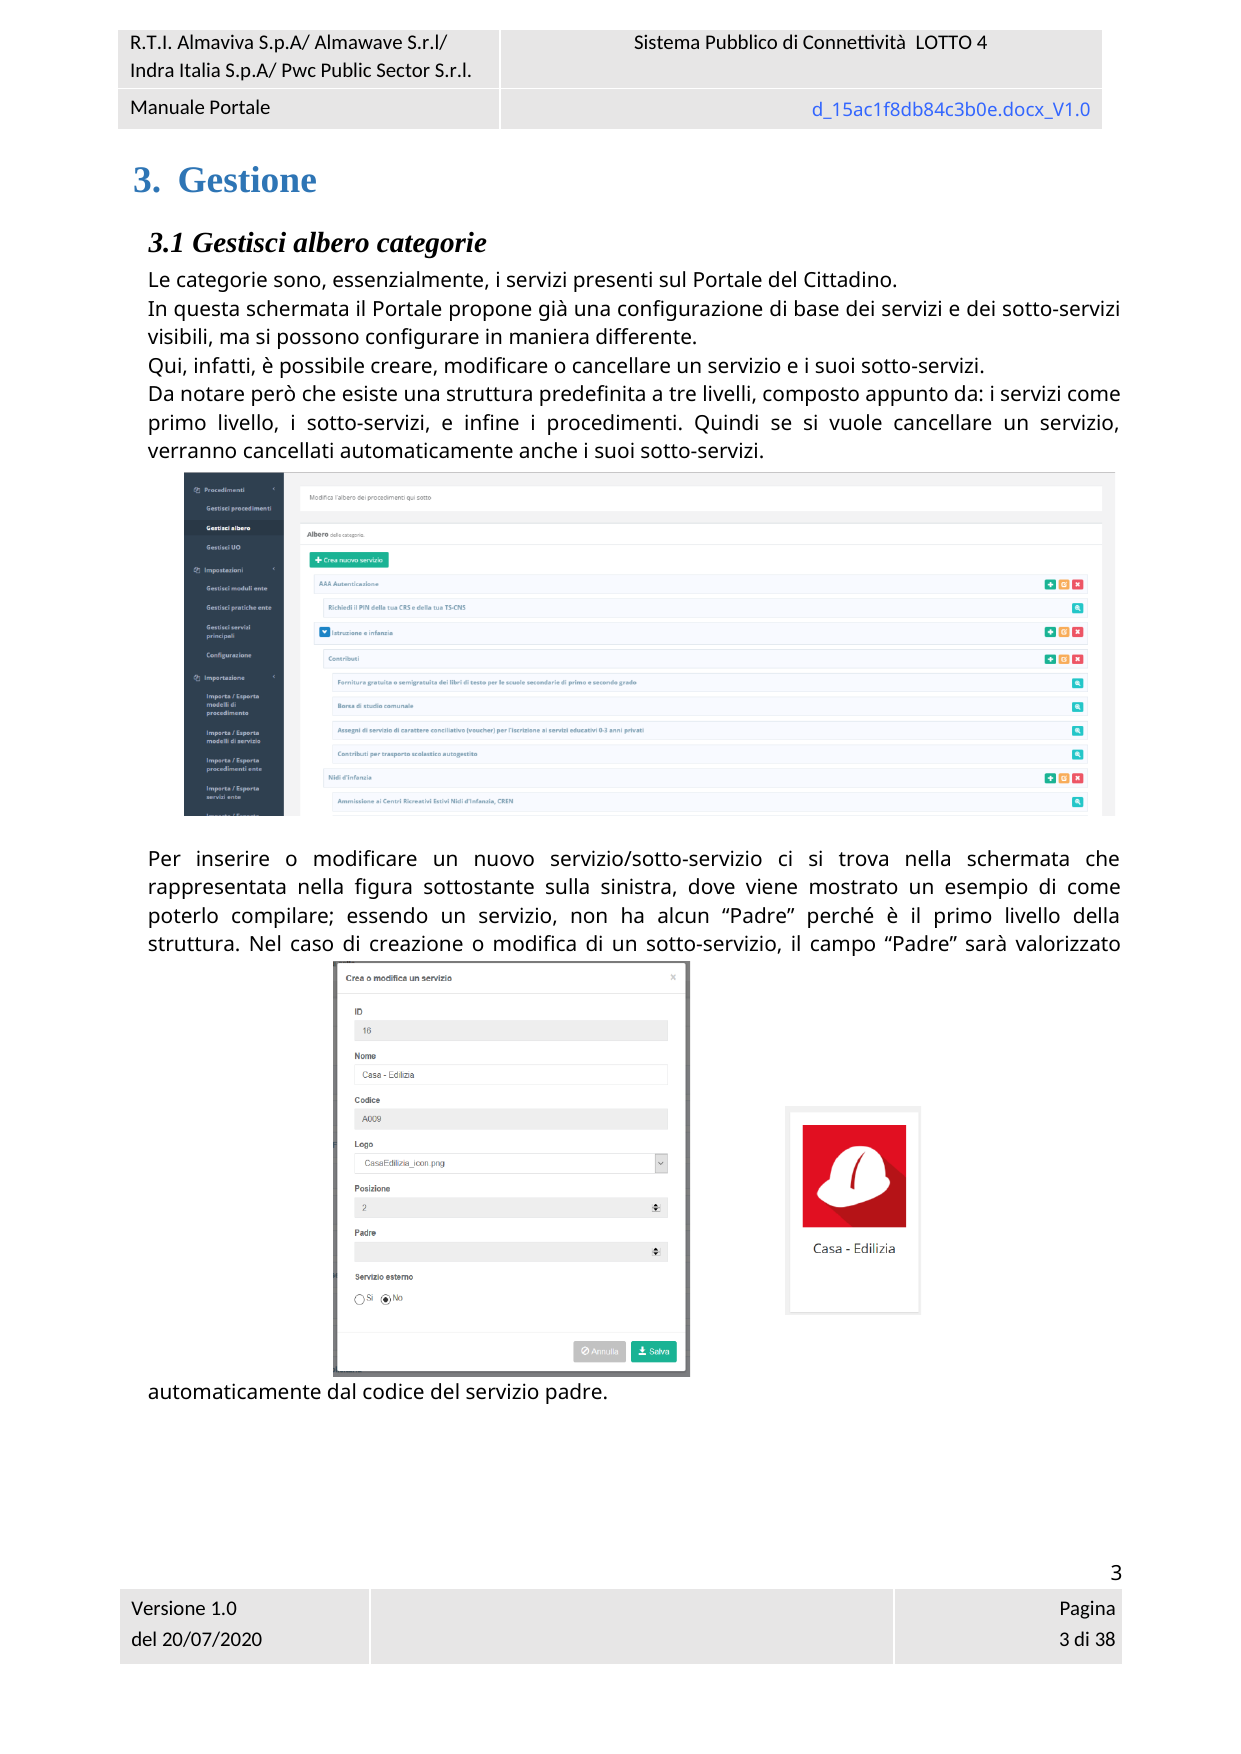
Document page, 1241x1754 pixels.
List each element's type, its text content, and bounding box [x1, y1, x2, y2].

text In questa schermata il Portale propone già una configurazione di base dei servizi e dei sotto-servizi visibili, ma si possono configurare in maniera differente. [148, 294, 1122, 351]
subtitle Gestione [133, 157, 1122, 201]
text Da notare però che esiste una struttura predefinita a tre livelli, composto appunto da: i servizi come primo livello, i sotto-servizi, e infine i procedimenti. Quindi se si vuole cancellare un servizio, verranno cancellati automaticamente anche i suoi sotto-servizi. [148, 379, 1122, 464]
picture [184, 472, 1116, 816]
picture [333, 961, 691, 1377]
text Qui, infatti, è possibile creare, modificare o cancellare un servizio e i suoi sotto-servizi. [148, 351, 1122, 379]
subtitle Gestisci albero categorie [148, 226, 1122, 259]
picture [785, 1106, 922, 1315]
text Le categorie sono, essenzialmente, i servizi presenti sul Portale del Cittadino. [148, 265, 1122, 294]
